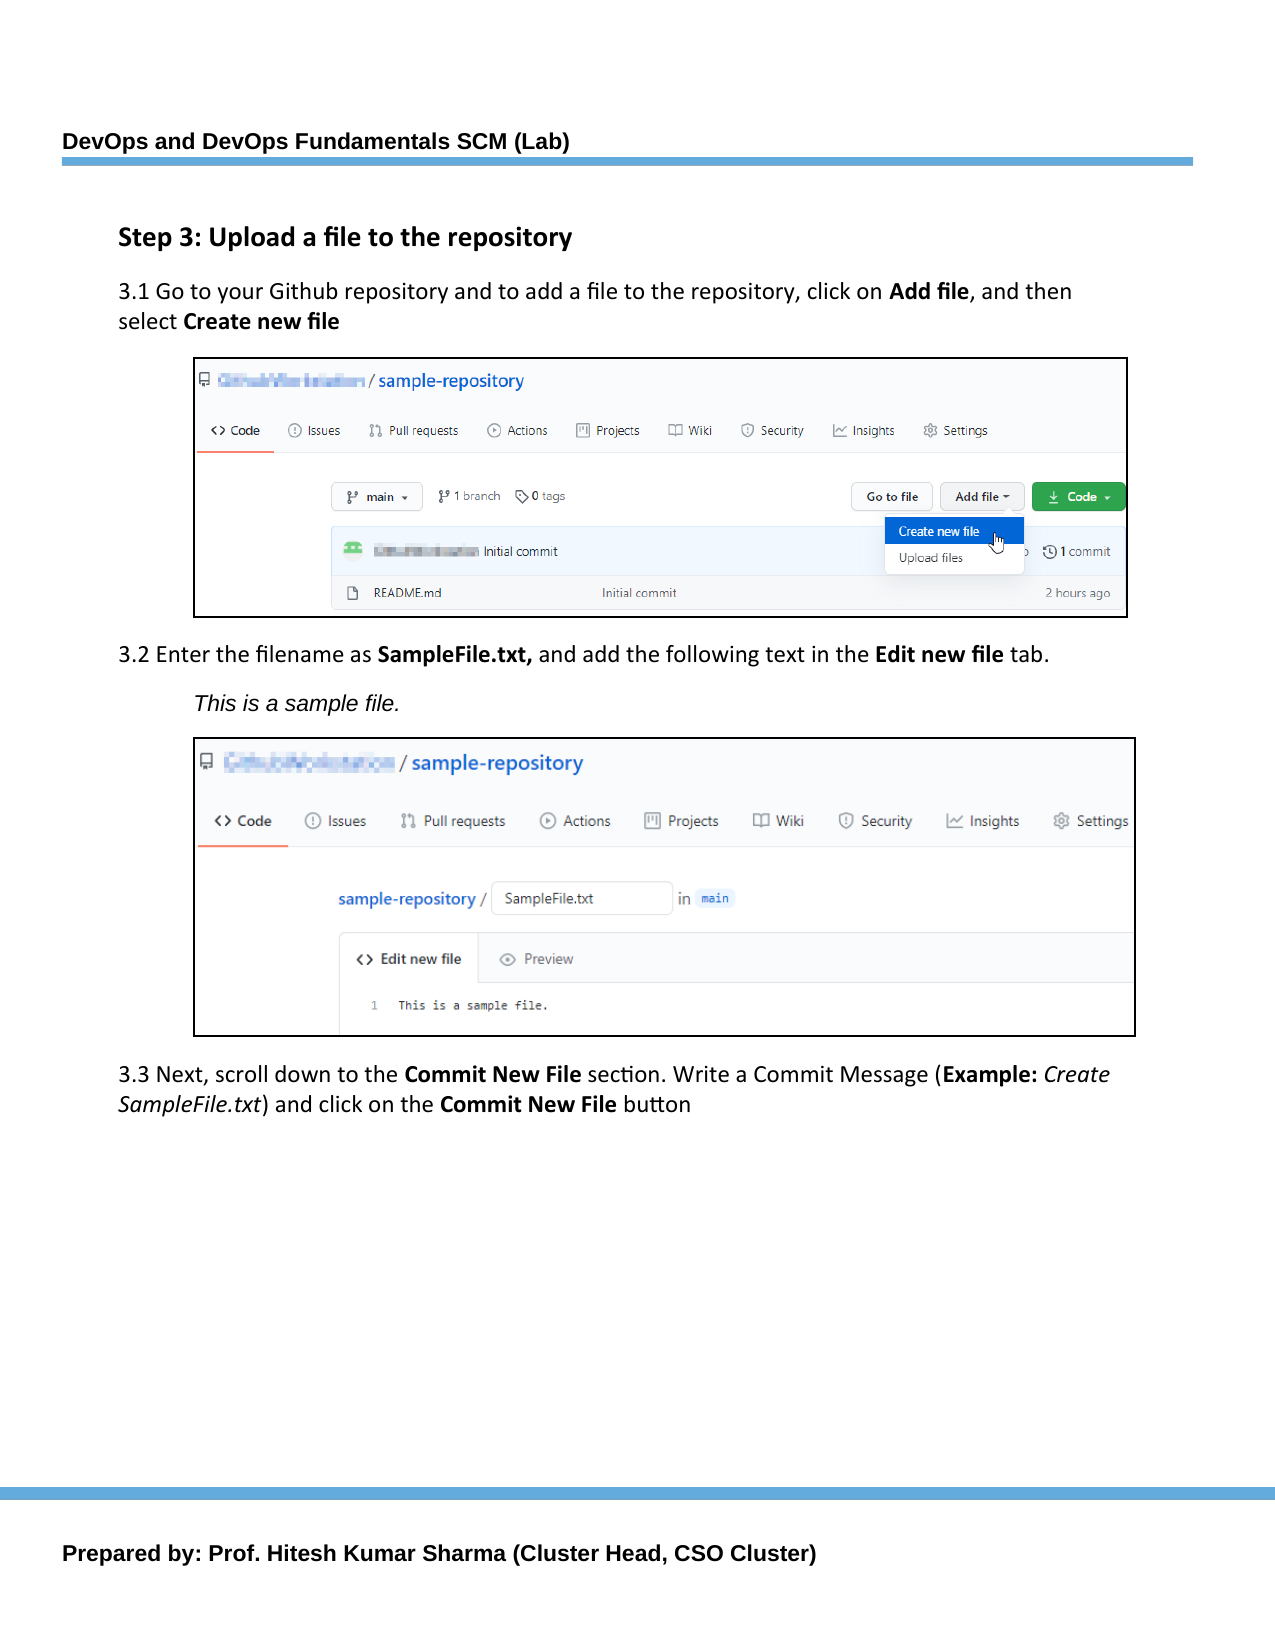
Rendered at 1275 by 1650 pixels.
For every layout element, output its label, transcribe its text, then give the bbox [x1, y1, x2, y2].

picture [195, 359, 1126, 616]
text Step 3: Upload a file to the repository [118, 218, 1125, 254]
text This is a sample file. [118, 690, 1125, 716]
picture [195, 739, 1134, 1035]
text 3.2 Enter the filename as SampleFile.txt, and add the following text in the Edit new file tab. [118, 638, 1125, 669]
text 3.1 Go to your Github repository and to add a file to the repository, click on Add file, and then select Create new file [118, 275, 1125, 336]
text 3.3 Next, scroll down to the Commit New File section. Write a Commit Message (Example: Create SampleFile.txt) and click on the Commit New File button [118, 1058, 1125, 1119]
picture [0, 1487, 1275, 1501]
picture [61, 157, 1194, 166]
